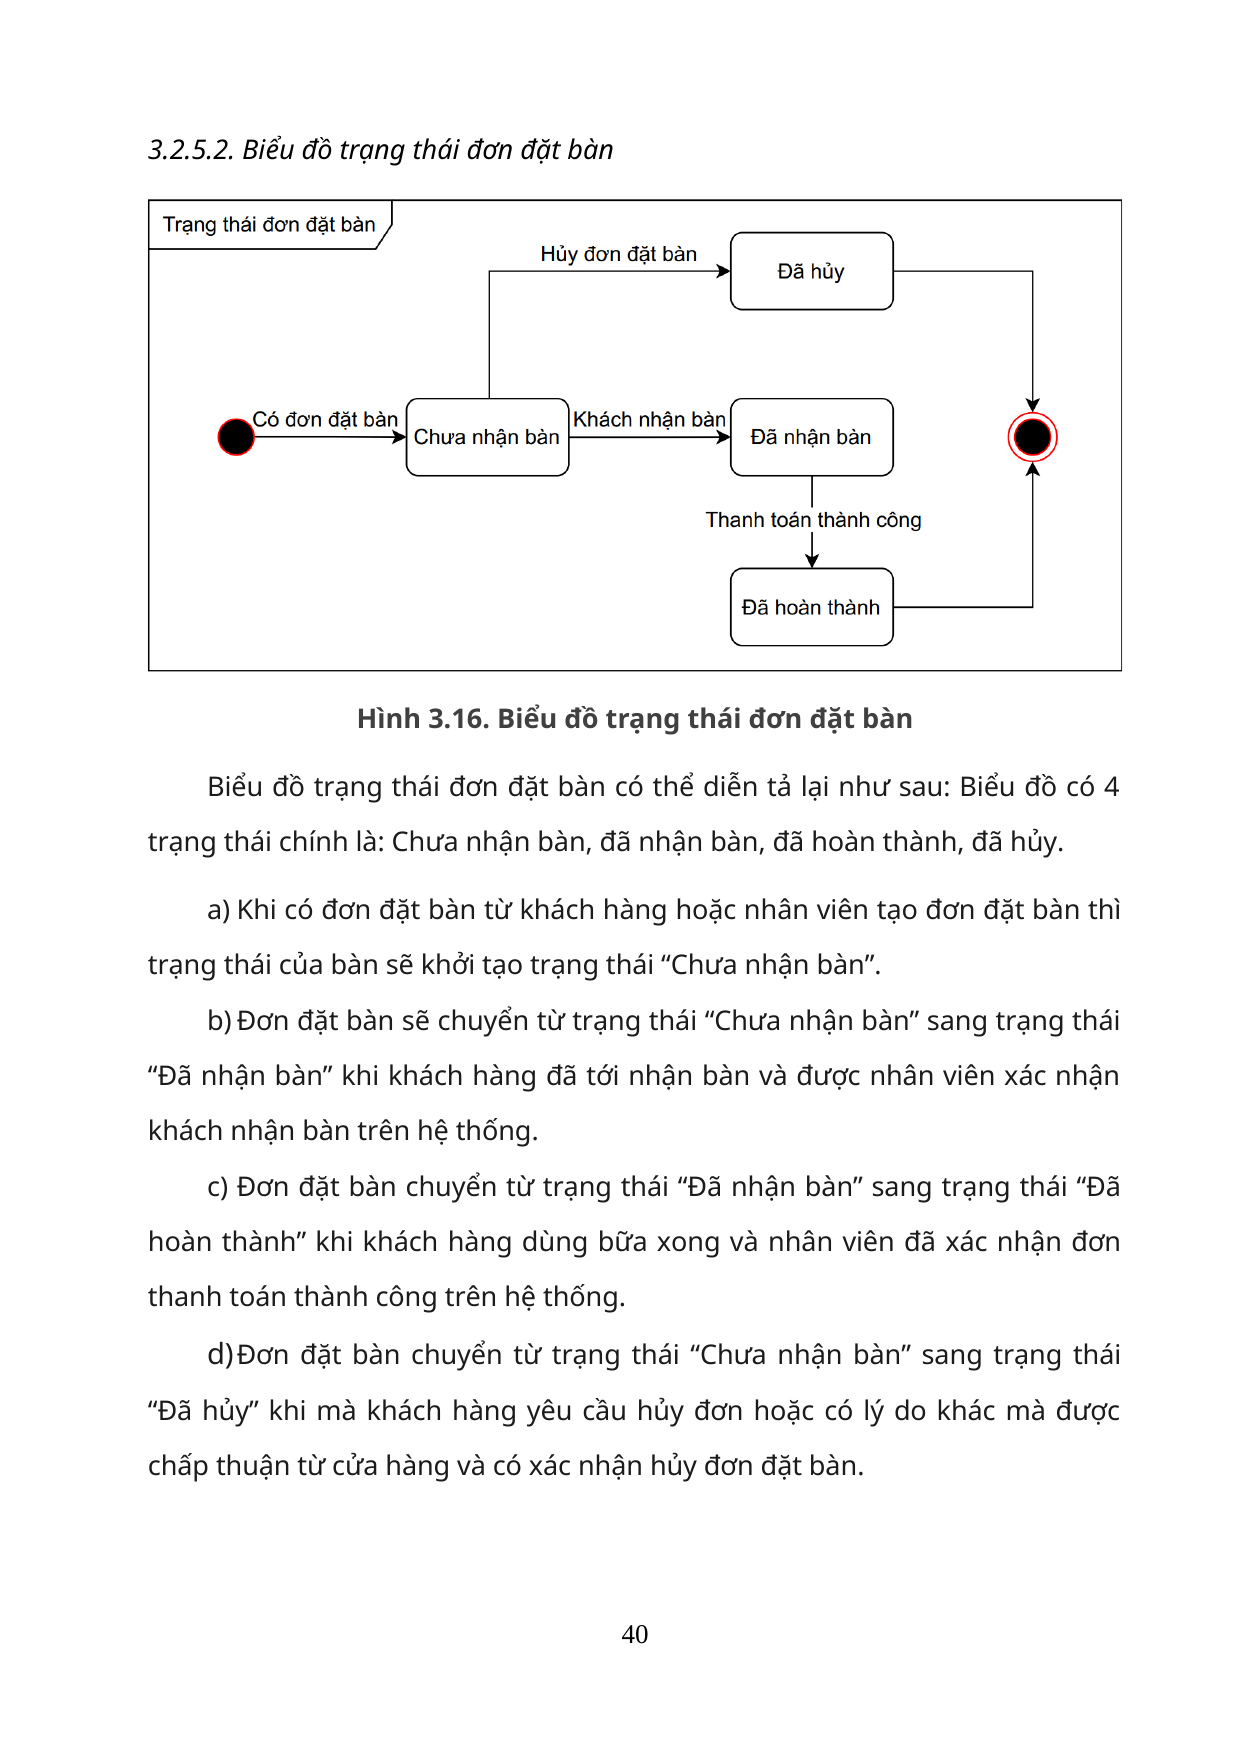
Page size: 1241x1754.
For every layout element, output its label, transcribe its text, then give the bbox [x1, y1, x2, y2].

text Hình 3.16. Biểu đồ trạng thái đơn đặt bàn [148, 699, 1122, 736]
list Đơn đặt bàn sẽ chuyển từ trạng thái “Chưa nhận bàn” sang trạng thái “Đã nhận bàn” khi khách hàng đã tới nhận bàn và được nhân viên xác nhận khách nhận bàn trên hệ thống. [148, 1001, 1122, 1149]
text Biểu đồ trạng thái đơn đặt bàn có thể diễn tả lại như sau: Biểu đồ có 4 trạng thái chính là: Chưa nhận bàn, đã nhận bàn, đã hoàn thành, đã hủy. [148, 767, 1122, 859]
list Đơn đặt bàn chuyển từ trạng thái “Đã nhận bàn” sang trạng thái “Đã hoàn thành” khi khách hàng dùng bữa xong và nhân viên đã xác nhận đơn thanh toán thành công trên hệ thống. [148, 1167, 1122, 1314]
subtitle 3.2.5.2. Biểu đồ trạng thái đơn đặt bàn [148, 131, 1122, 167]
picture [147, 198, 1123, 672]
list Đơn đặt bàn chuyển từ trạng thái “Chưa nhận bàn” sang trạng thái “Đã hủy” khi mà khách hàng yêu cầu hủy đơn hoặc có lý do khác mà được chấp thuận từ cửa hàng và có xác nhận hủy đơn đặt bàn. [148, 1333, 1122, 1483]
list Khi có đơn đặt bàn từ khách hàng hoặc nhân viên tạo đơn đặt bàn thì trạng thái của bàn sẽ khởi tạo trạng thái “Chưa nhận bàn”. [148, 891, 1122, 983]
